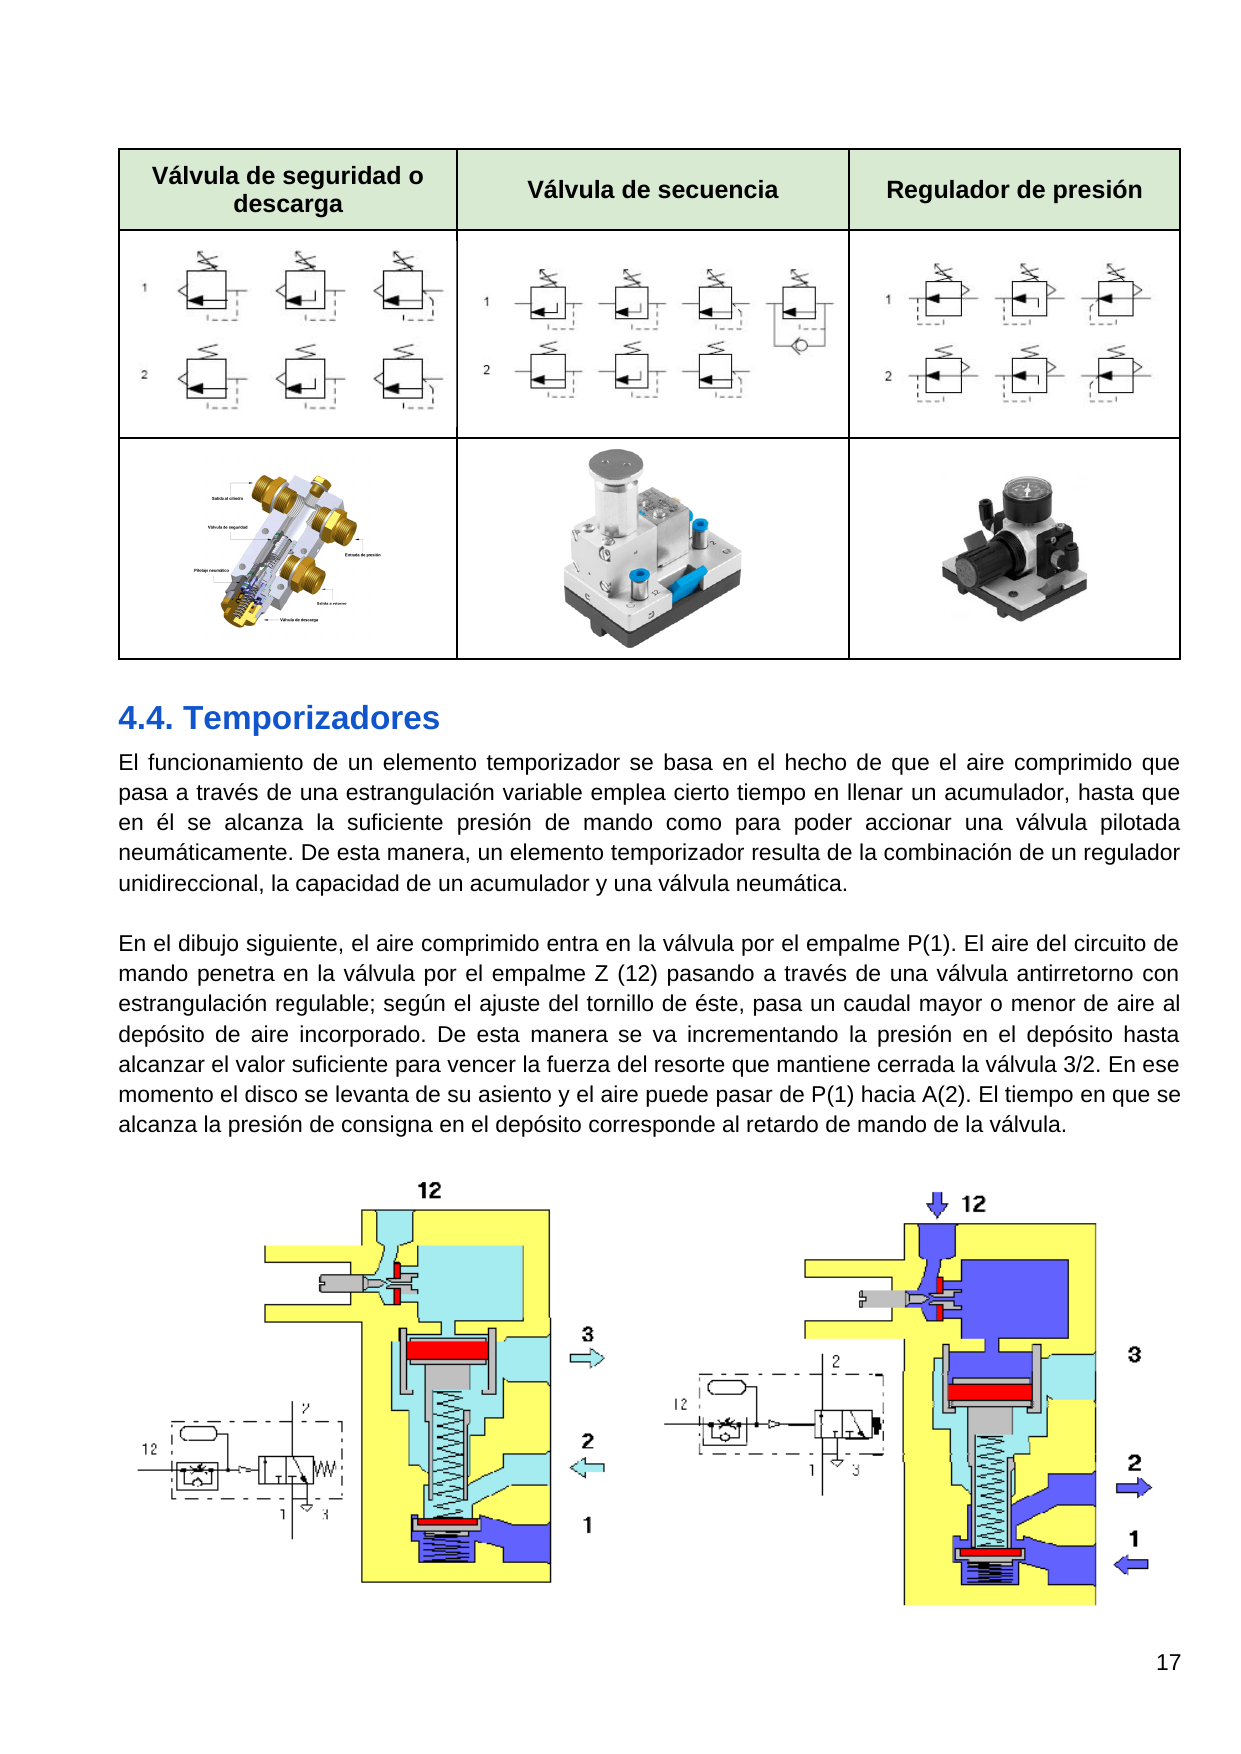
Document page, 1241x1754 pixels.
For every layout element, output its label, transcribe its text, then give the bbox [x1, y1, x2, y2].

table_header Válvula de secuencia [458, 150, 848, 229]
picture [941, 475, 1088, 622]
text En el dibujo siguiente, el aire comprimido entra en la válvula por el empalme P(1). El aire del circuito de mando penetra en la válvula por el empalme Z (12) pasando a través de una válvula antirretorno con estrangulación regulable; según el ajuste del tornillo de éste, pasa un caudal mayor o menor de aire al depósito de aire incorporado. De esta manera se va incrementando la presión en el depósito hasta alcanzar el valor suficiente para vencer la fuerza del resorte que mantiene cerrada la válvula 3/2. En ese momento el disco se levanta de su asiento y el aire puede pasar de P(1) hacia A(2). El tiempo en que se alcanza la presión de consigna en el depósito corresponde al retardo de mando de la válvula. [118, 930, 1181, 1137]
table_cell [850, 439, 1179, 658]
table_header Válvula de seguridad o descarga [120, 150, 456, 229]
table_header Regulador de presión [850, 150, 1179, 229]
table_cell [120, 439, 456, 658]
table_cell [120, 231, 456, 437]
picture [118, 1171, 1182, 1614]
subtitle 4.4. Temporizadores [118, 698, 1181, 736]
table_cell [850, 231, 1179, 437]
table_cell [458, 231, 848, 437]
picture [191, 452, 385, 645]
picture [467, 253, 842, 415]
picture [563, 449, 742, 648]
picture [859, 251, 1170, 417]
text El funcionamiento de un elemento temporizador se basa en el hecho de que el aire comprimido que pasa a través de una estrangulación variable emplea cierto tiempo en llenar un acumulador, hasta que en él se alcanza la suficiente presión de mando como para poder accionar una válvula pilotada neumáticamente. De esta manera, un elemento temporizador resulta de la combinación de un regulador unidireccional, la capacidad de un acumulador y una válvula neumática. [118, 749, 1181, 896]
table_cell [458, 439, 848, 658]
picture [129, 241, 457, 427]
